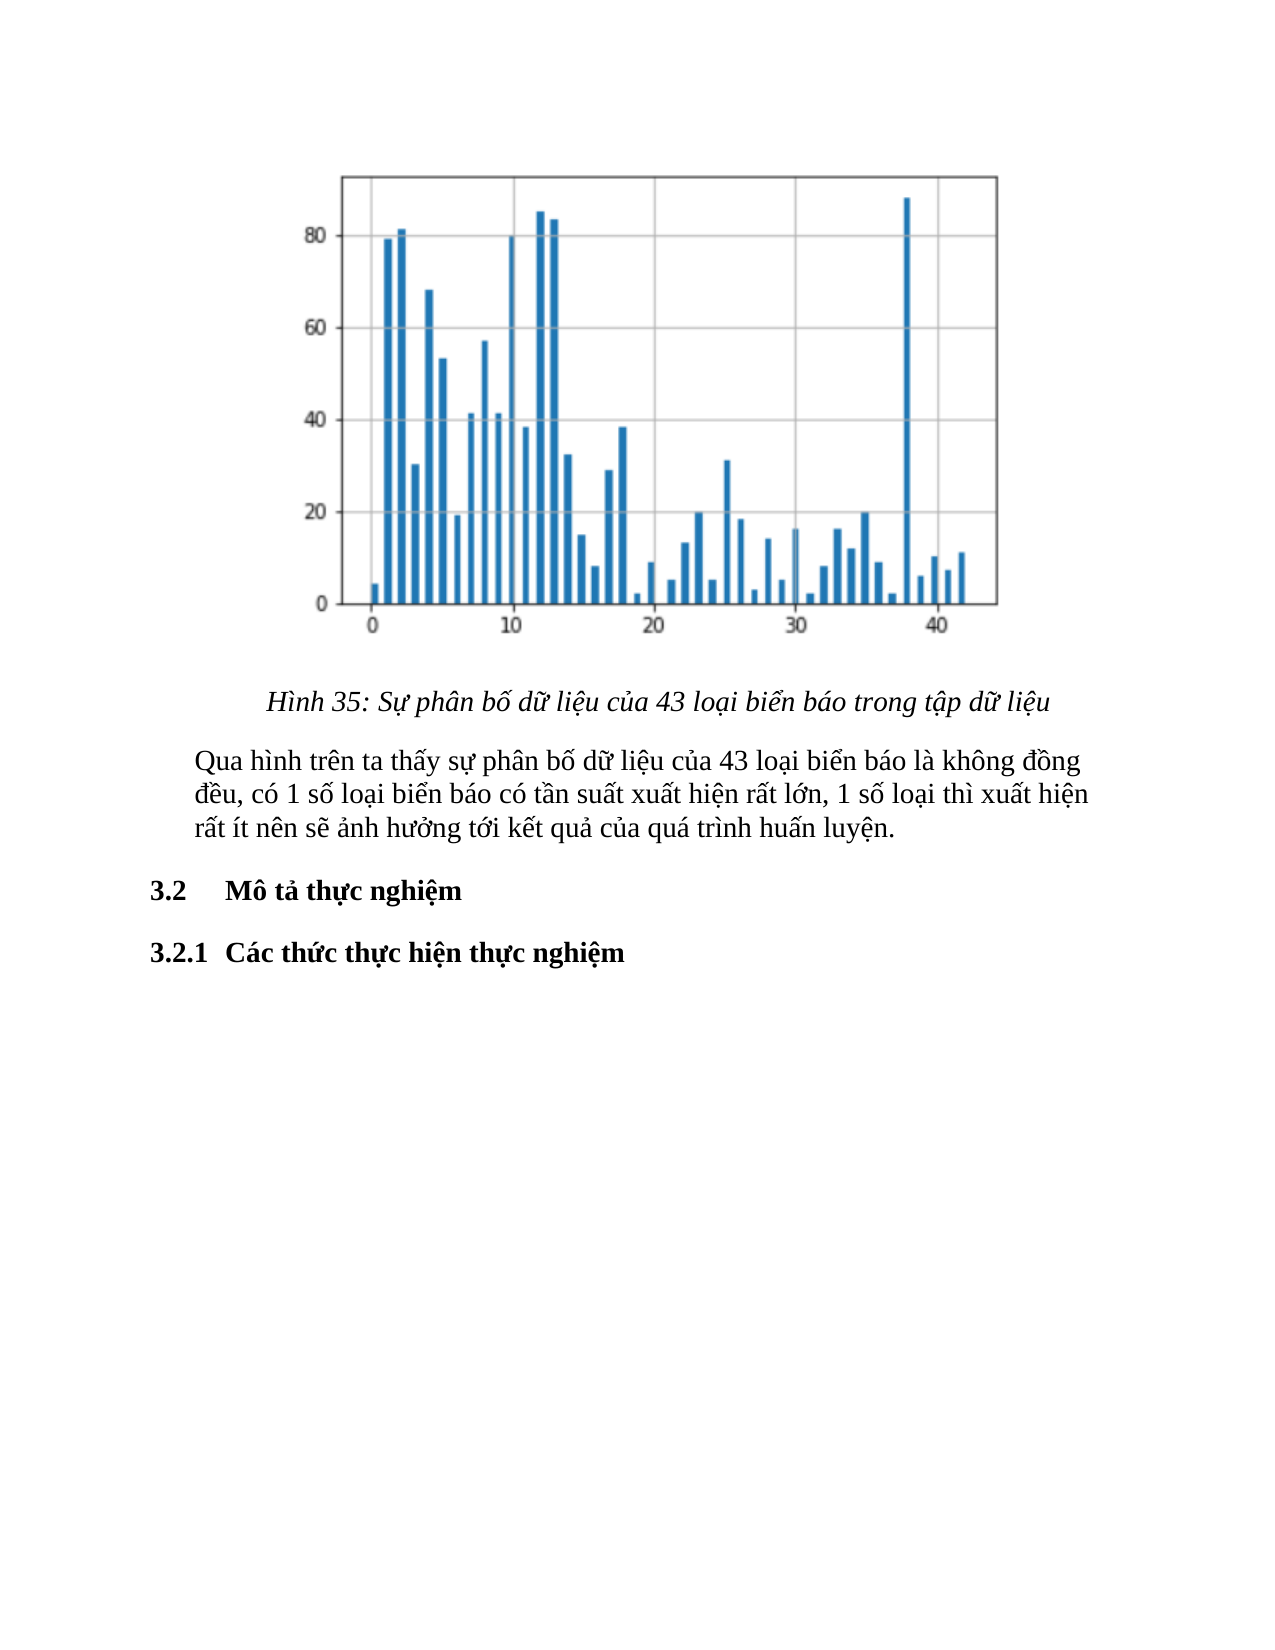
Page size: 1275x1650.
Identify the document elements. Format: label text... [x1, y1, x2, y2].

subtitle 3.2.1 Các thức thực hiện thực nghiệm [150, 935, 1125, 969]
text Qua hình trên ta thấy sự phân bố dữ liệu của 43 loại biển báo là không đồng đều, có 1 số loại biển báo có tần suất xuất hiện rất lớn, 1 số loại thì xuất hiện rất ít nên sẽ ảnh hưởng tới kết quả của quá trình huấn luyện. [194, 743, 1125, 843]
picture [273, 150, 1047, 660]
subtitle 3.2 Mô tả thực nghiệm [150, 873, 1125, 906]
text Hình 35: Sự phân bố dữ liệu của 43 loại biển báo trong tập dữ liệu [194, 684, 1125, 718]
